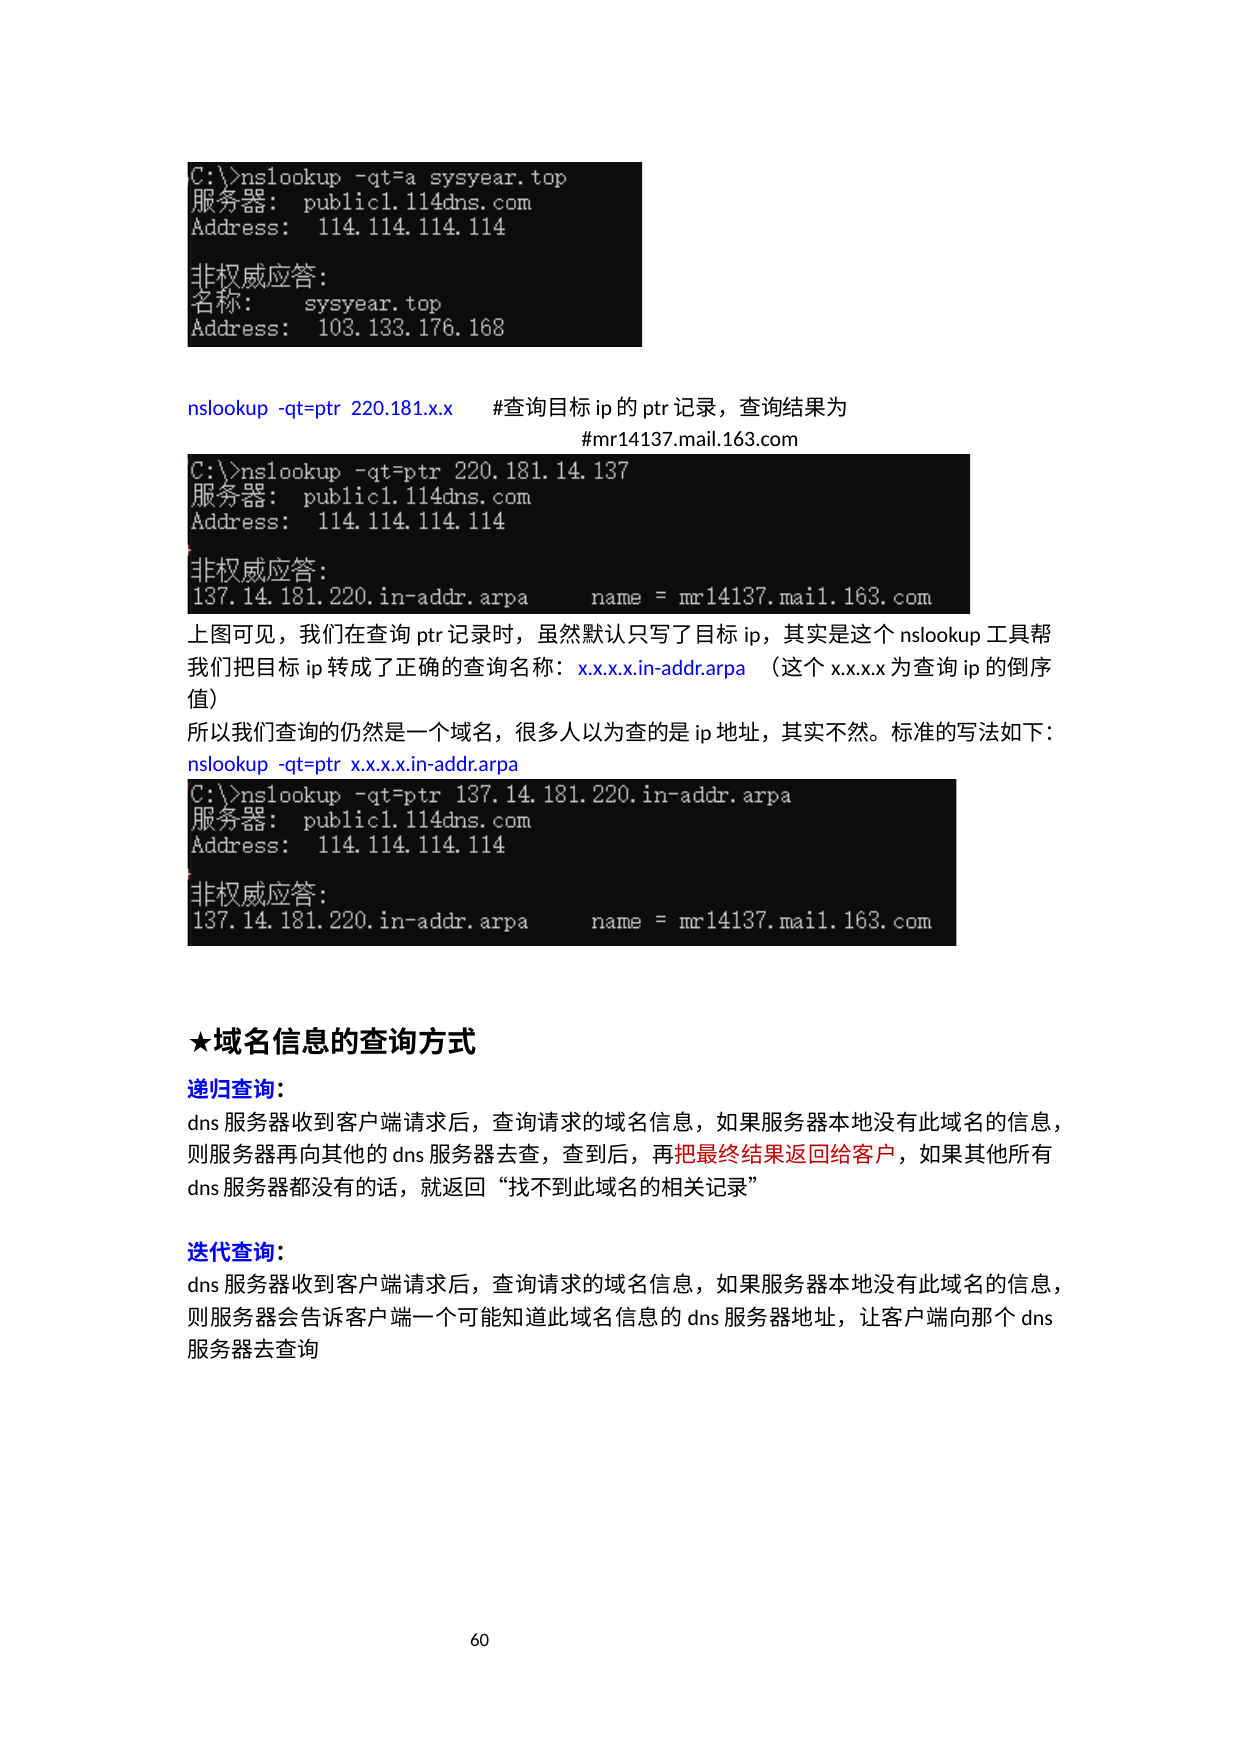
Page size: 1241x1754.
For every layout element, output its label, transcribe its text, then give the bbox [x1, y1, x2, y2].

text ★域名信息的查询方式 [187, 1007, 1053, 1072]
text 递归查询： [187, 1072, 1053, 1104]
text nslookup -qt=ptr x.x.x.x.in-addr.arpa [187, 747, 1053, 779]
text dns服务器收到客户端请求后，查询请求的域名信息，如果服务器本地没有此域名的信息，则服务器再向其他的dns服务器去查，查到后，再把最终结果返回给客户，如果其他所有dns服务器都没有的话，就返回“找不到此域名的相关记录” [187, 1104, 1053, 1202]
text nslookup -qt=ptr 220.181.x.x #查询目标ip的ptr记录，查询结果为 [187, 389, 1053, 422]
picture [187, 162, 643, 347]
picture [187, 779, 957, 946]
text 上图可见，我们在查询ptr记录时，虽然默认只写了目标ip，其实是这个nslookup工具帮我们把目标ip转成了正确的查询名称：x.x.x.x.in-addr.arpa （这个x.x.x.x为查询ip的倒序值） [187, 617, 1053, 714]
text 迭代查询： [187, 1234, 1053, 1267]
text #mr14137.mail.163.com [537, 422, 1053, 454]
text 所以我们查询的仍然是一个域名，很多人以为查的是ip地址，其实不然。标准的写法如下： [187, 714, 1053, 747]
text dns服务器收到客户端请求后，查询请求的域名信息，如果服务器本地没有此域名的信息，则服务器会告诉客户端一个可能知道此域名信息的dns服务器地址，让客户端向那个dns服务器去查询 [187, 1267, 1053, 1364]
picture [187, 454, 971, 614]
